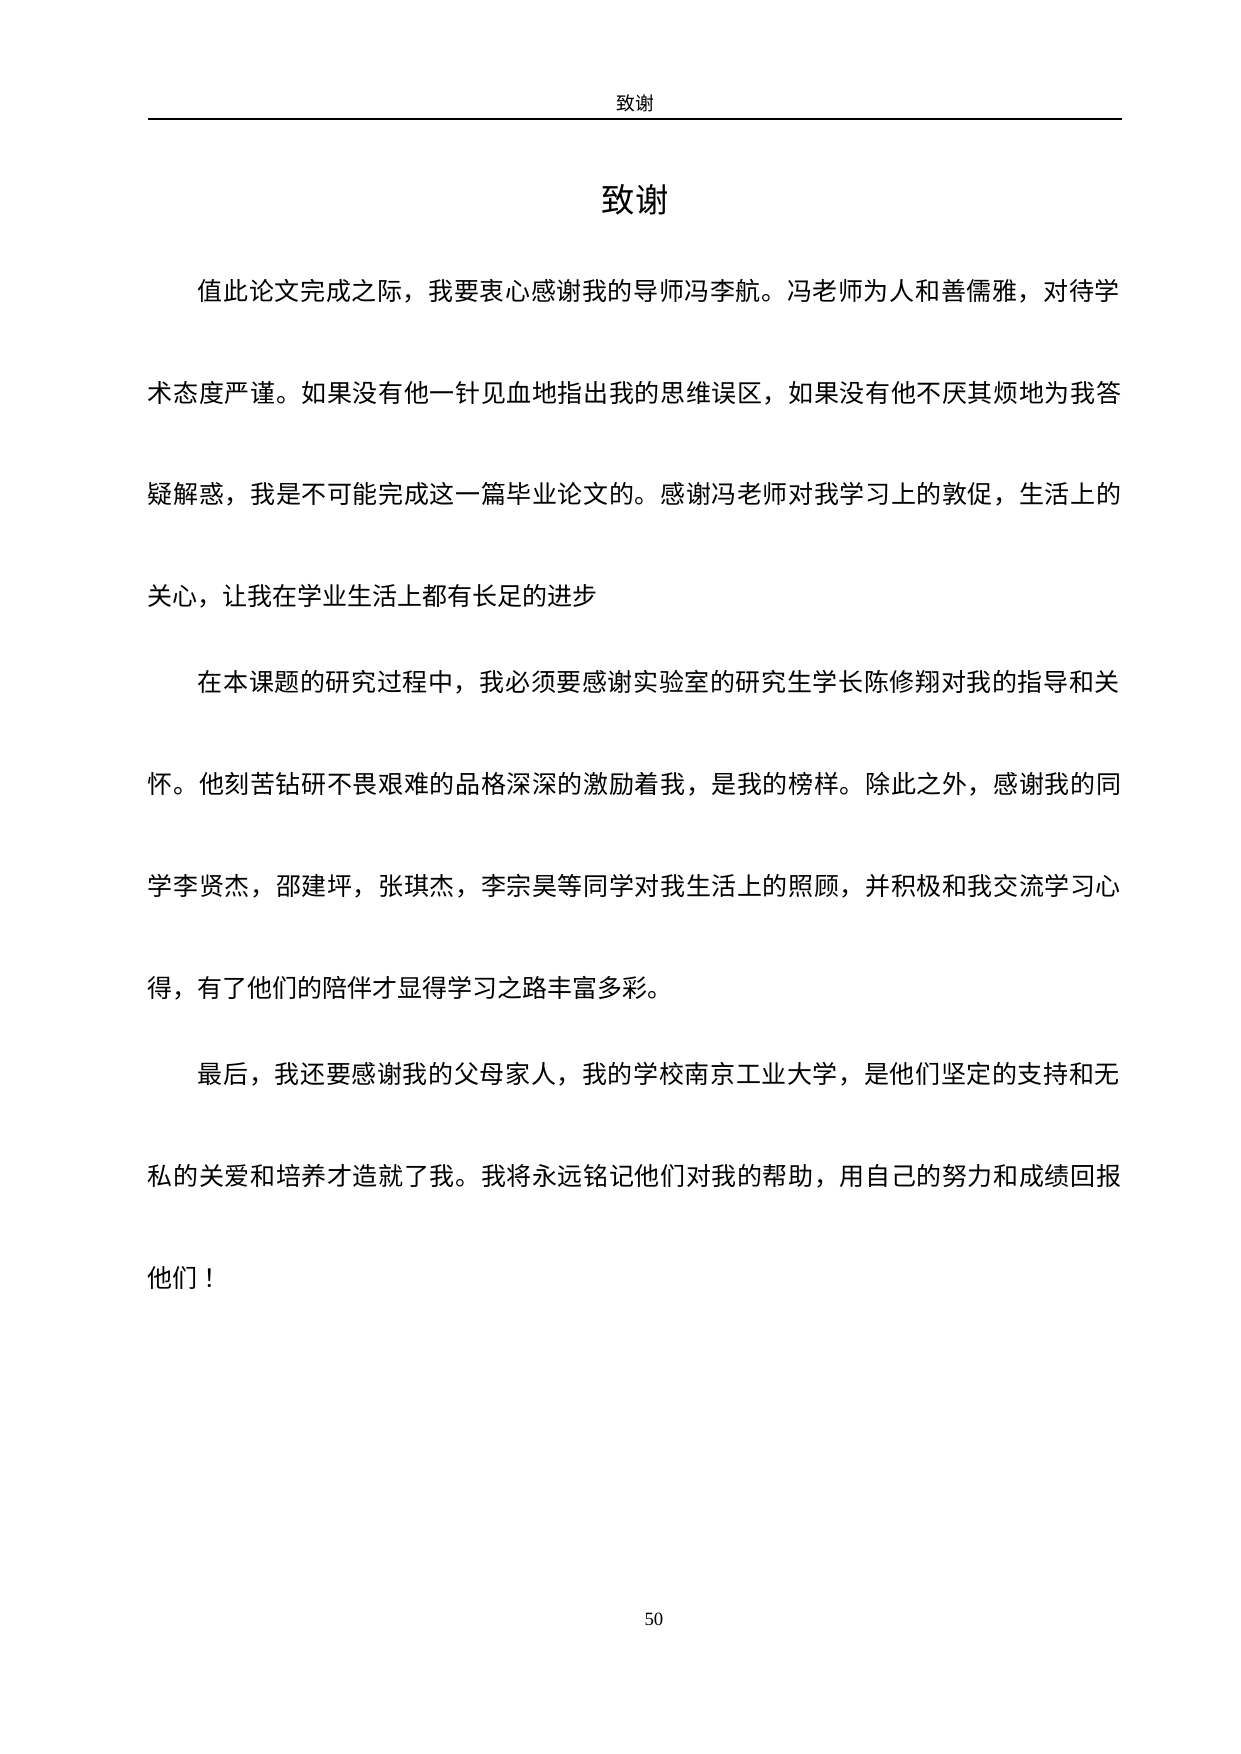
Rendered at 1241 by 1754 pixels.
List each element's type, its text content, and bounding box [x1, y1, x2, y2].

text 最后，我还要感谢我的父母家人，我的学校南京工业大学，是他们坚定的支持和无私的关爱和培养才造就了我。我将永远铭记他们对我的帮助，用自己的努力和成绩回报他们 ！ [148, 1039, 1122, 1310]
text 致谢 [148, 164, 1122, 232]
text 在本课题的研究过程中，我必须要感谢实验室的研究生学长陈修翔对我的指导和关怀。他刻苦钻研不畏艰难的品格深深的激励着我，是我的榜样。除此之外，感谢我的同学李贤杰，邵建坪，张琪杰，李宗昊等同学对我生活上的照顾，并积极和我交流学习心得，有了他们的陪伴才显得学习之路丰富多彩。 [148, 647, 1122, 1021]
text 值此论文完成之际，我要衷心感谢我的导师冯李航。冯老师为人和善儒雅，对待学术态度严谨。如果没有他一针见血地指出我的思维误区，如果没有他不厌其烦地为我答疑解惑，我是不可能完成这一篇毕业论文的。感谢冯老师对我学习上的敦促，生活上的关心，让我在学业生活上都有长足的进步 [148, 255, 1122, 629]
